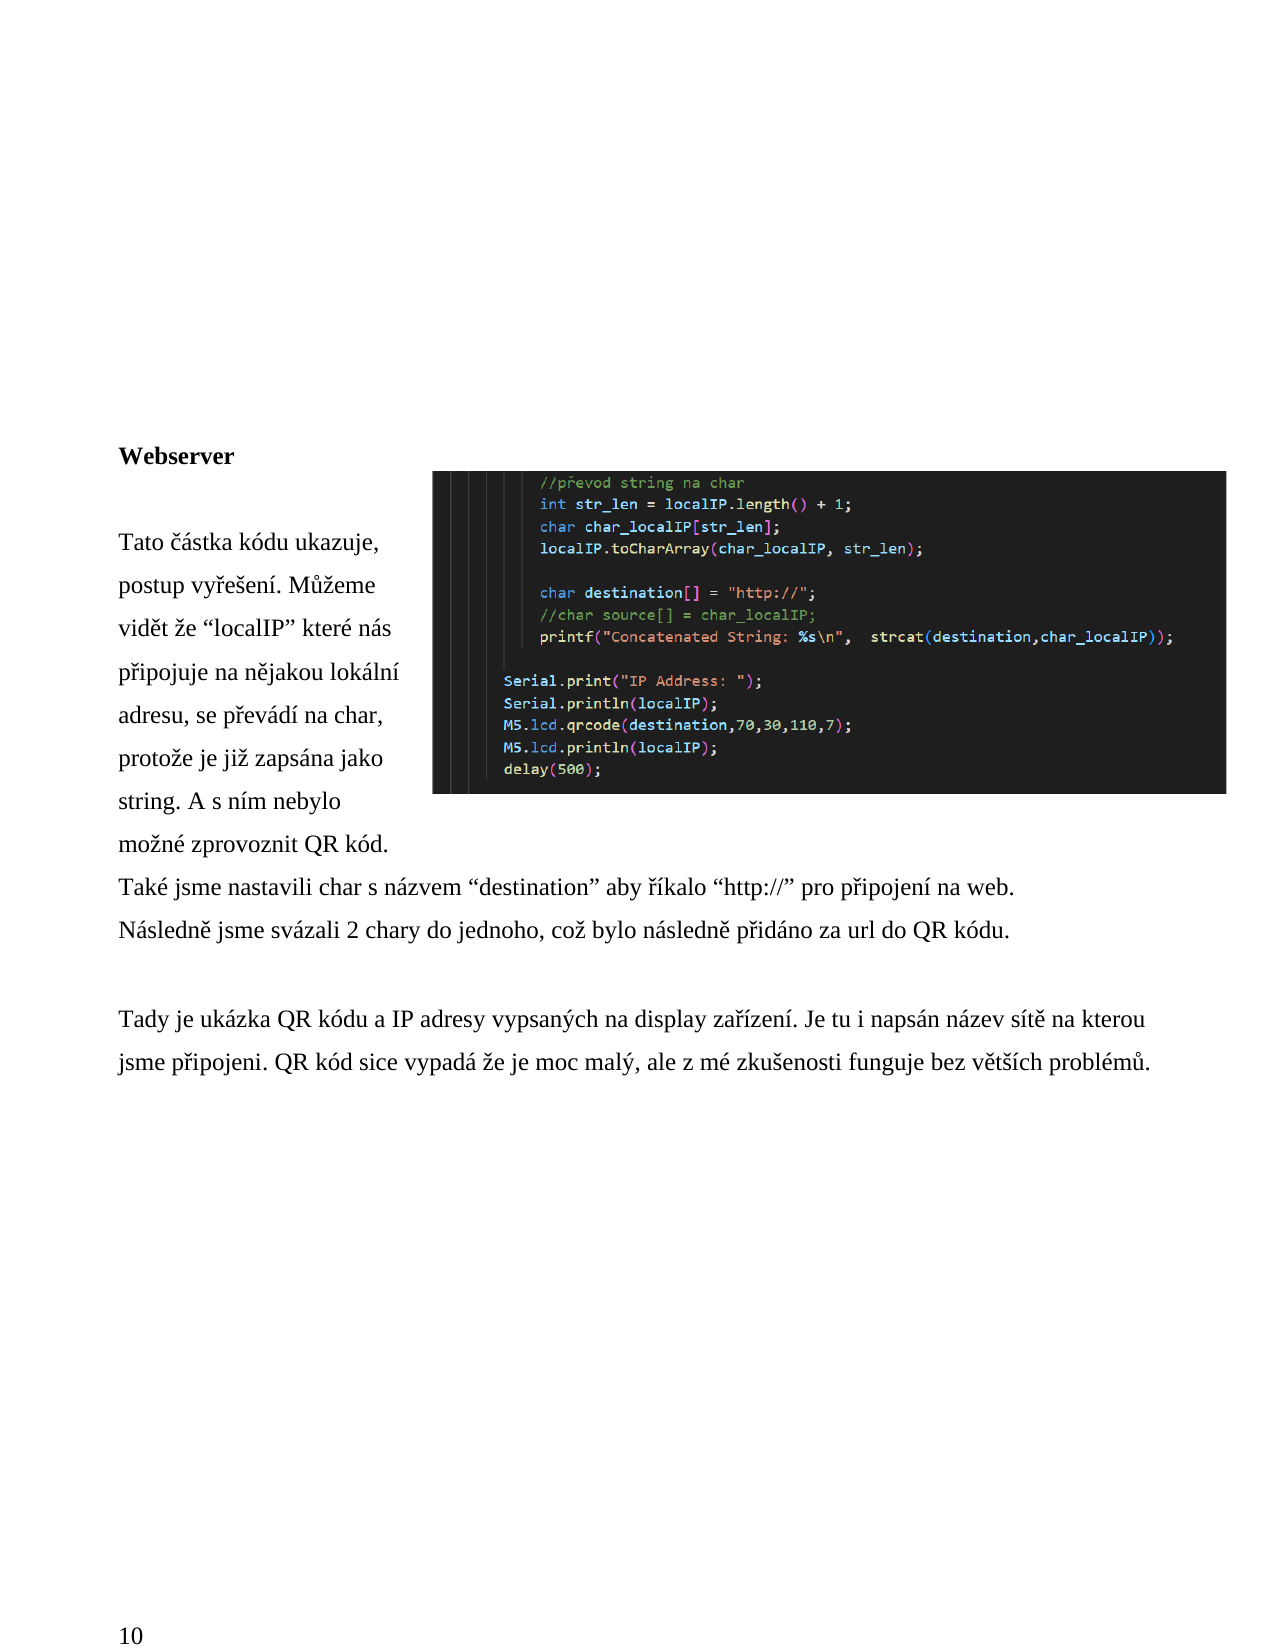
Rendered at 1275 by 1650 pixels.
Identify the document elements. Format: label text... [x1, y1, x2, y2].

text Následně jsme svázali 2 chary do jednoho, což bylo následně přidáno za url do QR kódu. [118, 915, 1157, 944]
picture [432, 471, 1227, 794]
text Tady je ukázka QR kódu a IP adresy vypsaných na display zařízení. Je tu i napsán název sítě na kterou jsme připojeni. QR kód sice vypadá že je moc malý, ale z mé zkušenosti funguje bez větších problémů. [118, 1004, 1157, 1076]
text Také jsme nastavili char s názvem “destination” aby říkalo “http://” pro připojení na web. [118, 872, 1157, 901]
text Tato částka kódu ukazuje, postup vyřešení. Můžeme vidět že “localIP” které nás připojuje na nějakou lokální adresu, se převádí na char, protože je již zapsána jako string. A s ním nebylo možné zprovoznit QR kód. [118, 527, 1157, 858]
subtitle Webserver [118, 441, 1157, 470]
